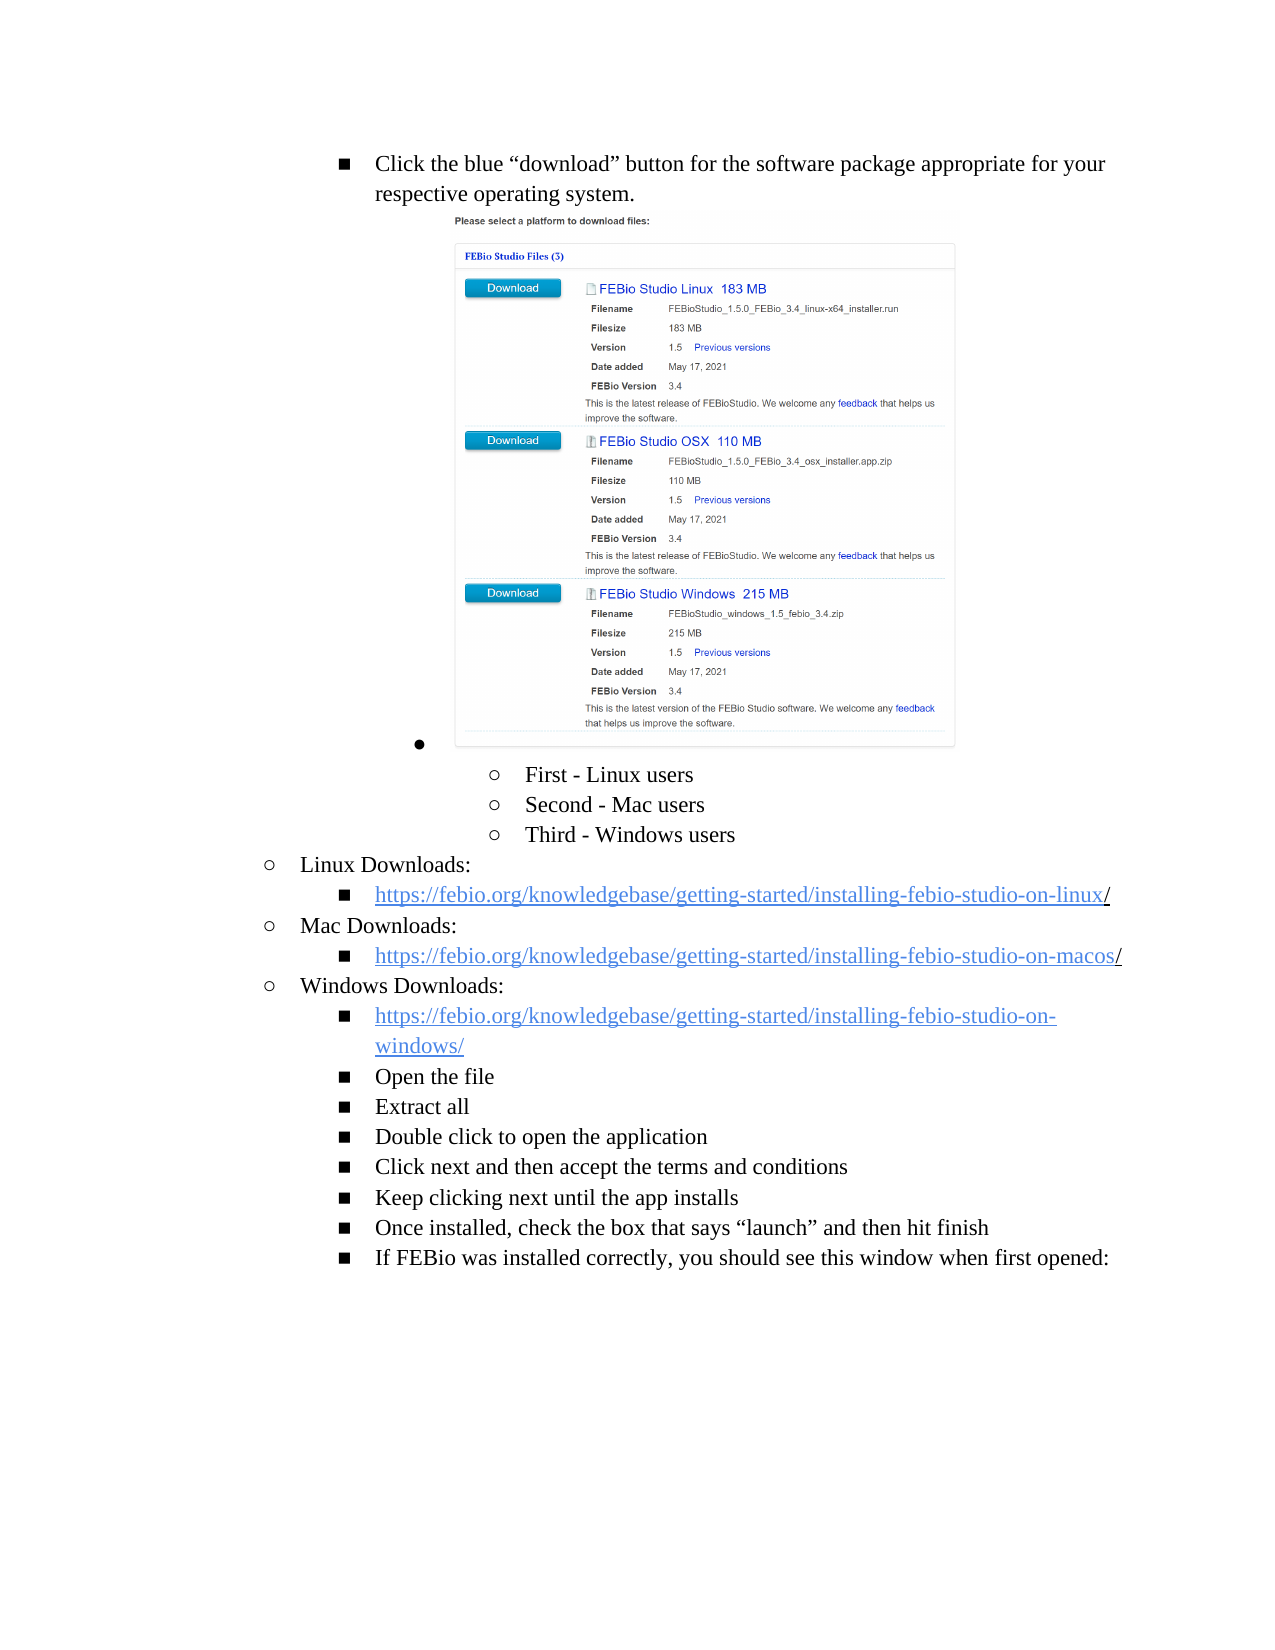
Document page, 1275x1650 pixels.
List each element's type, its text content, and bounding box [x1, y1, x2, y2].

list Extract all [337, 1093, 1125, 1119]
list Double click to open the application [337, 1123, 1125, 1149]
list Once installed, check the box that says “launch” and then hit finish [337, 1214, 1125, 1240]
list Click the blue “download” button for the software package appropriate for your respective operating system. [337, 150, 1125, 207]
list Open the file [337, 1063, 1125, 1089]
picture [450, 210, 960, 752]
list Third - Windows users [487, 821, 1125, 847]
list https://febio.org/knowledgebase/getting-started/installing-febio-studio-on-windows/ [337, 1002, 1125, 1059]
list Click next and then accept the terms and conditions [337, 1153, 1125, 1180]
list Linux Downloads: [262, 851, 1125, 878]
list Keep clicking next until the app installs [337, 1184, 1125, 1210]
list If FEBio was installed correctly, you should see this window when first opened: [337, 1244, 1125, 1270]
list https://febio.org/knowledgebase/getting-started/installing-febio-studio-on-linux/ [337, 882, 1125, 908]
list Mac Downloads: [262, 912, 1125, 938]
list First - Linux users [487, 761, 1125, 787]
list Windows Downloads: [262, 972, 1125, 998]
list https://febio.org/knowledgebase/getting-started/installing-febio-studio-on-macos/ [337, 942, 1125, 968]
list Second - Mac users [487, 791, 1125, 817]
